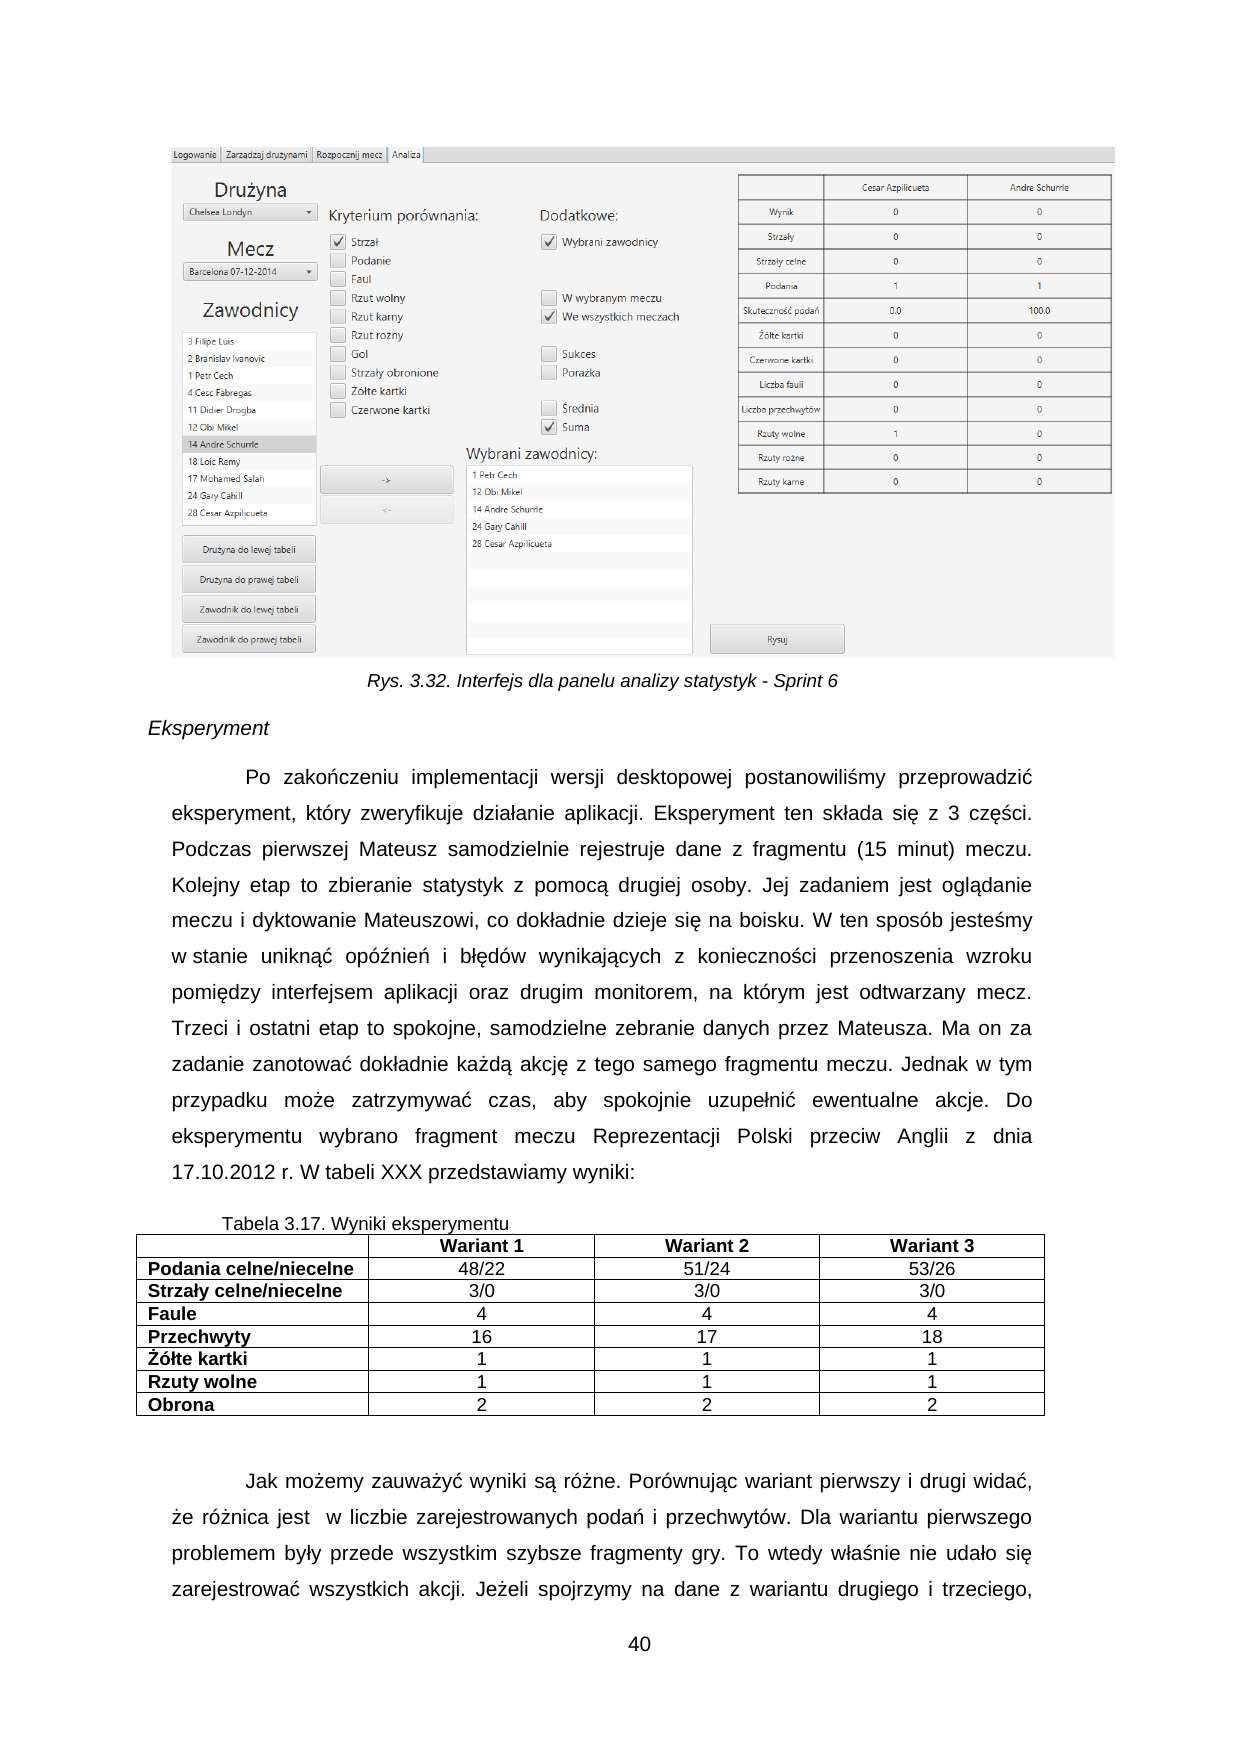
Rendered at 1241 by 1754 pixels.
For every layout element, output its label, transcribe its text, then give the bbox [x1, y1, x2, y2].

subtitle Eksperyment [148, 716, 1033, 740]
table_cell 51/24 [595, 1258, 819, 1279]
table_cell 2 [595, 1393, 819, 1415]
table_cell 2 [820, 1393, 1044, 1415]
table_cell 1 [595, 1371, 819, 1392]
table_cell 1 [820, 1371, 1044, 1392]
table_cell Faule [137, 1303, 368, 1324]
table_cell 48/22 [369, 1258, 594, 1279]
table_cell Podania celne/niecelne [137, 1258, 368, 1279]
table_cell 1 [595, 1348, 819, 1370]
text Po zakończeniu implementacji wersji desktopowej postanowiliśmy przeprowadzić eksperyment, który zweryfikuje działanie aplikacji. Eksperyment ten składa się z 3 części. Podczas pierwszej Mateusz samodzielnie rejestruje dane z fragmentu (15 minut) meczu. Kolejny etap to zbieranie statystyk z pomocą drugiej osoby. Jej zadaniem jest oglądanie meczu i dyktowanie Mateuszowi, co dokładnie dzieje się na boisku. W ten sposób jesteśmy w stanie uniknąć opóźnień i błędów wynikających z konieczności przenoszenia wzroku pomiędzy interfejsem aplikacji oraz drugim monitorem, na którym jest odtwarzany mecz. Trzeci i ostatni etap to spokojne, samodzielne zebranie danych przez Mateusza. Ma on za zadanie zanotować dokładnie każdą akcję z tego samego fragmentu meczu. Jednak w tym przypadku może zatrzymywać czas, aby spokojnie uzupełnić ewentualne akcje. Do eksperymentu wybrano fragment meczu Reprezentacji Polski przeciw Anglii z dnia 17.10.2012 r. W tabeli XXX przedstawiamy wyniki: [171, 764, 1033, 1184]
table_cell Strzały celne/niecelne [137, 1280, 368, 1302]
table_cell 2 [369, 1393, 594, 1415]
table_header Wariant 2 [595, 1235, 819, 1257]
table_cell 1 [369, 1371, 594, 1392]
table_cell 4 [820, 1303, 1044, 1324]
table_cell 3/0 [820, 1280, 1044, 1302]
table_cell 53/26 [820, 1258, 1044, 1279]
table_cell 3/0 [595, 1280, 819, 1302]
table_header Wariant 3 [820, 1235, 1044, 1257]
table_header [137, 1235, 368, 1257]
table_cell 4 [595, 1303, 819, 1324]
table_cell 4 [369, 1303, 594, 1324]
table_cell 16 [369, 1326, 594, 1347]
picture [171, 147, 1115, 657]
table_cell Żółte kartki [137, 1348, 368, 1370]
table_cell Rzuty wolne [137, 1371, 368, 1392]
table_header Wariant 1 [369, 1235, 594, 1257]
table_cell 17 [595, 1326, 819, 1347]
table_cell 18 [820, 1326, 1044, 1347]
table_cell 3/0 [369, 1280, 594, 1302]
table_cell Przechwyty [137, 1326, 368, 1347]
table_cell Obrona [137, 1393, 368, 1415]
table_cell 1 [369, 1348, 594, 1370]
table_cell 1 [820, 1348, 1044, 1370]
